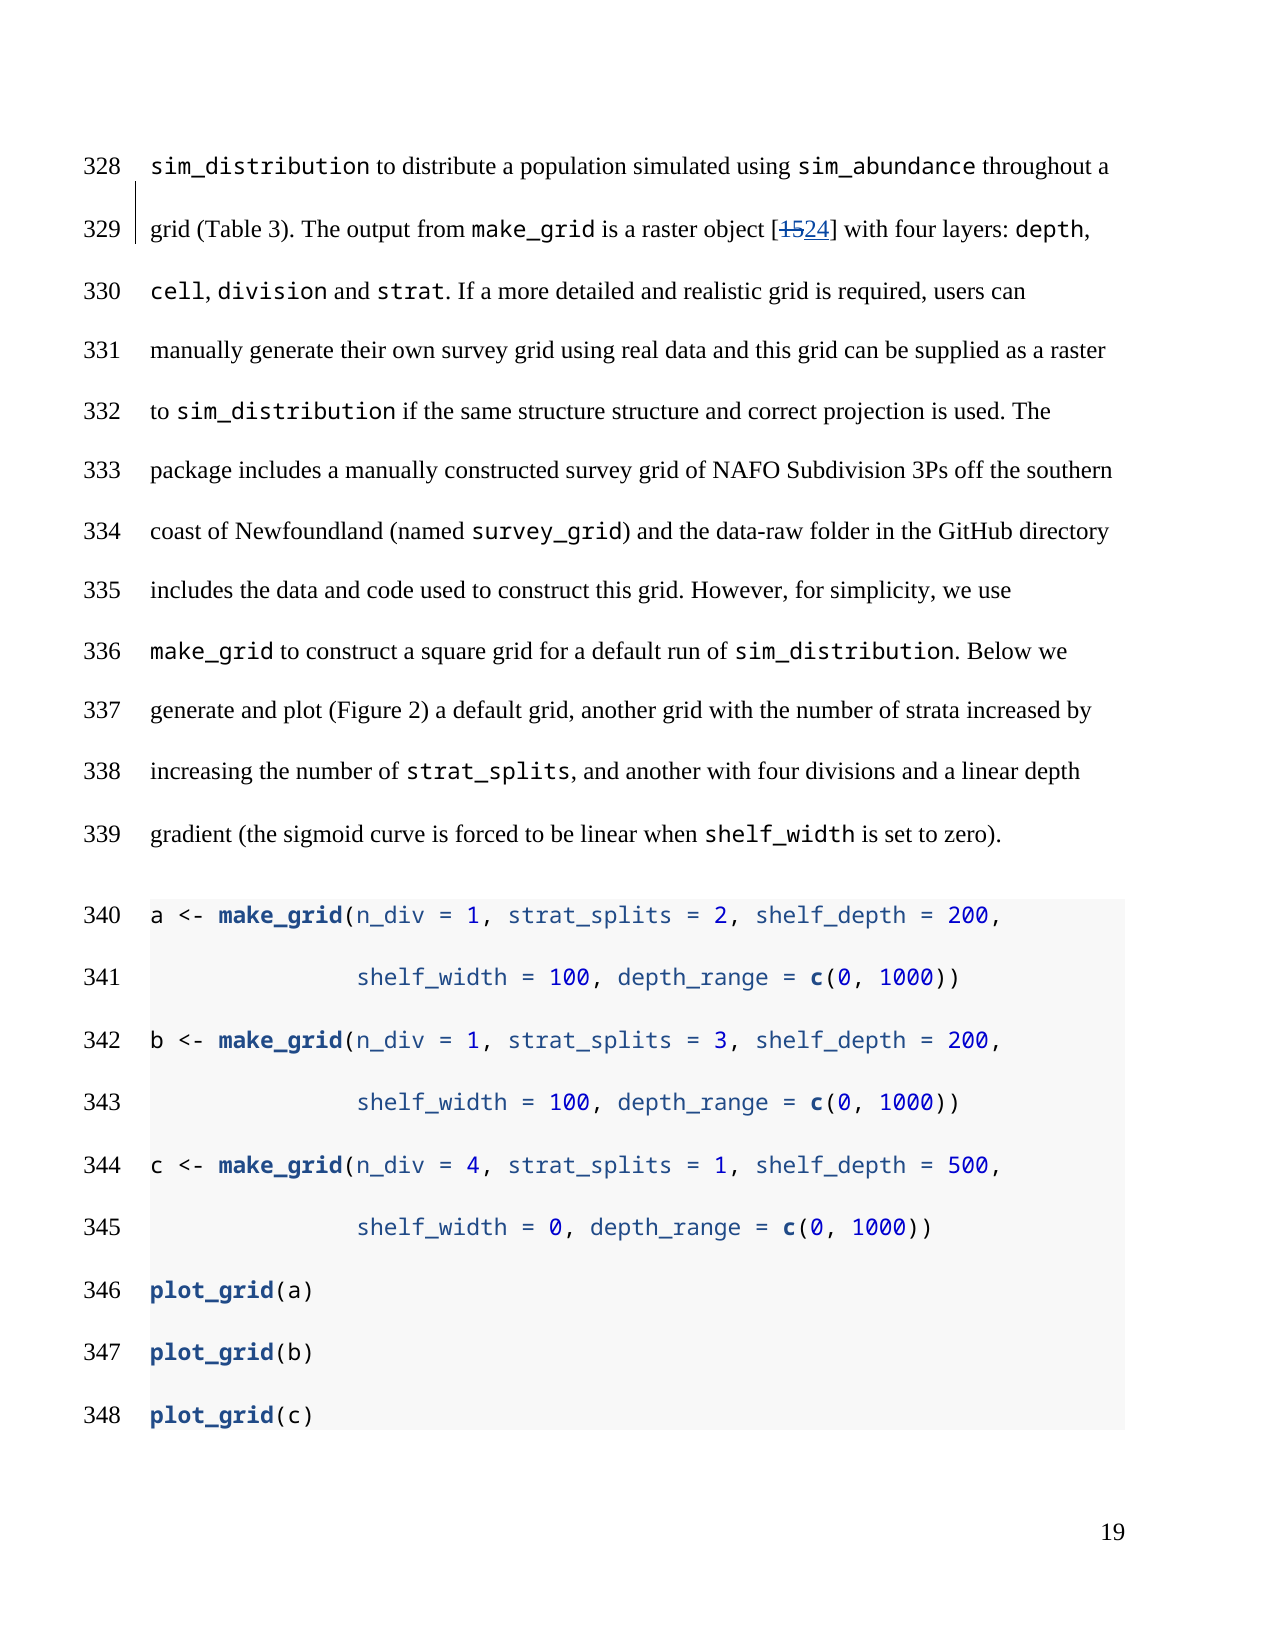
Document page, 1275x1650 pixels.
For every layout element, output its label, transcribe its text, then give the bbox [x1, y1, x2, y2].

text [150, 150, 1125, 849]
text a <- make_grid(n_div = 1, strat_splits = 2, shelf_depth = 200, shelf_width = 100, depth_range = c(0, 1000)) b <- make_grid(n_div = 1, strat_splits = 3, shelf_depth = 200, shelf_width = 100, depth_range = c(0, 1000)) c <- make_grid(n_div = 4, strat_splits = 1, shelf_depth = 500, shelf_width = 0, depth_range = c(0, 1000)) plot_grid(a) plot_grid(b) plot_grid(c) [150, 899, 1125, 1430]
